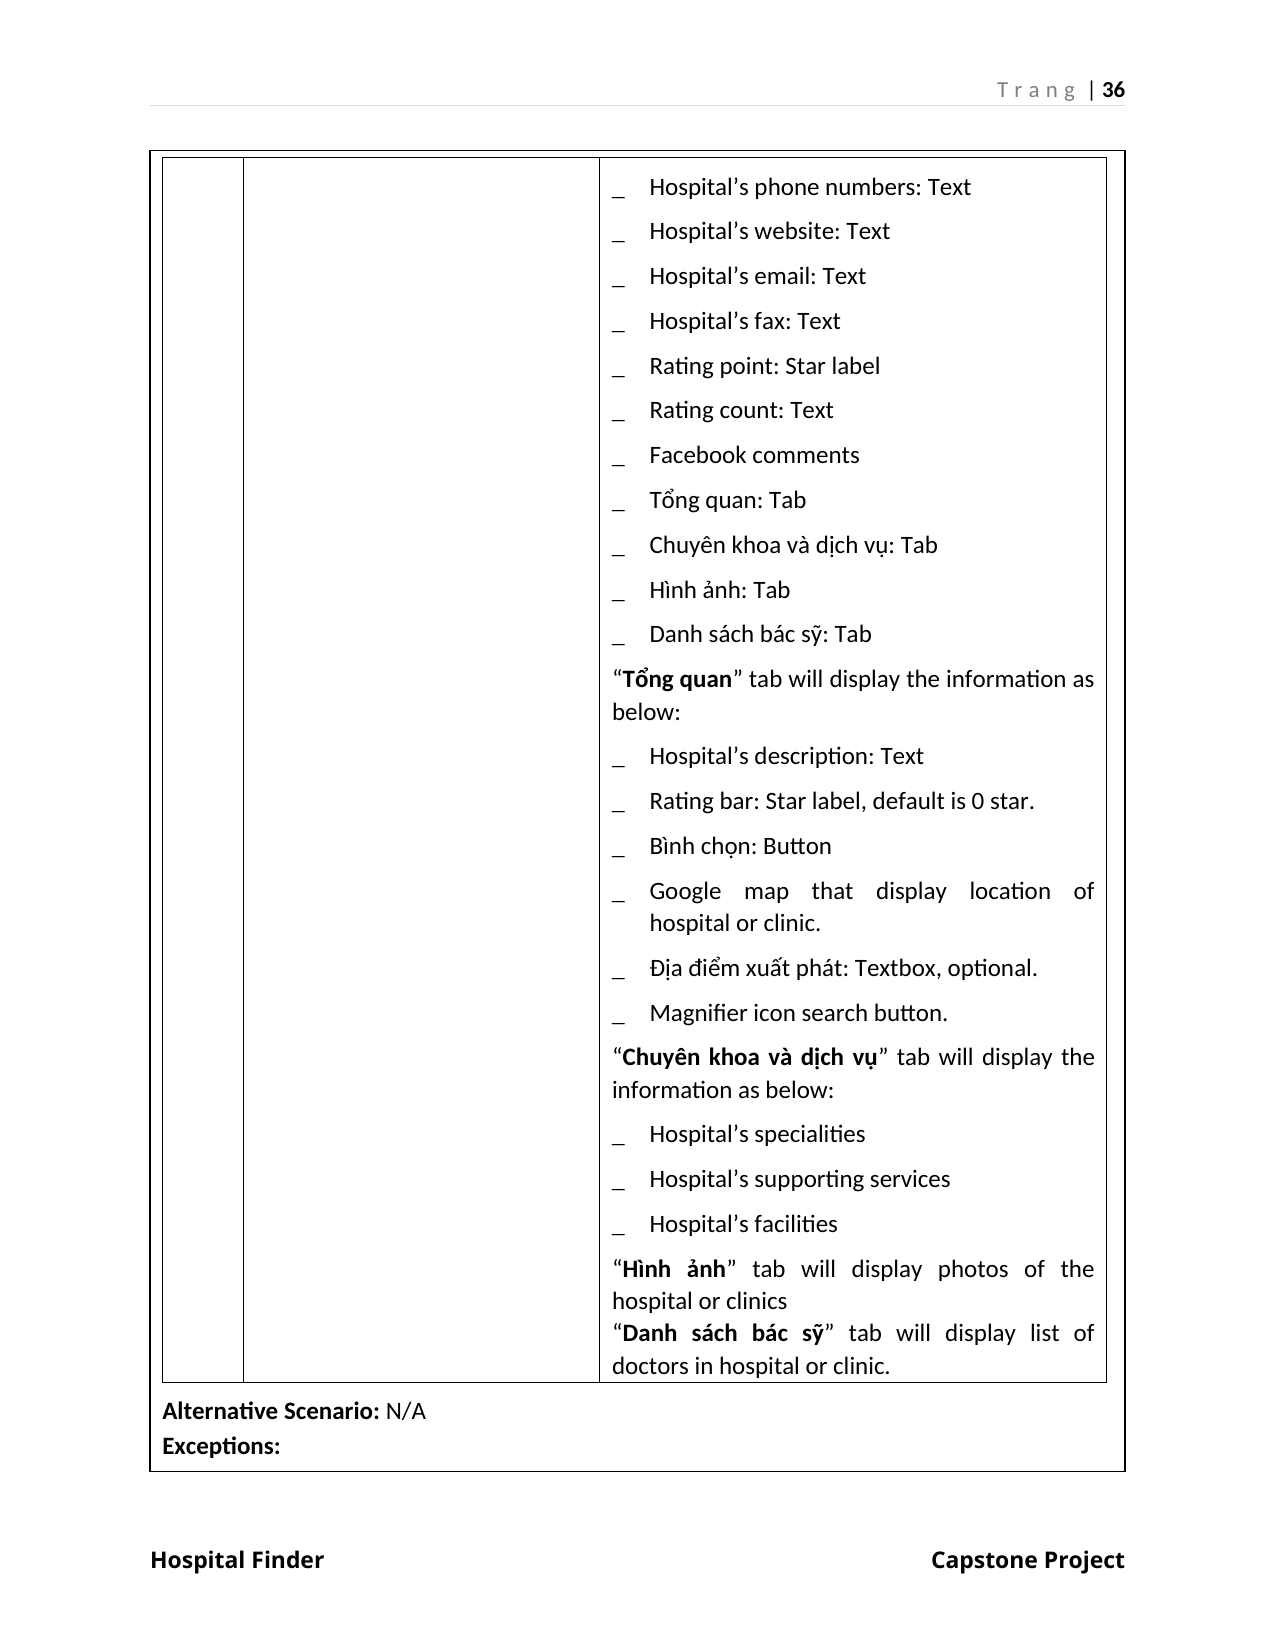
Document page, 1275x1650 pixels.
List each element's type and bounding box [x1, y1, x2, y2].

table_cell [151, 151, 1124, 1471]
